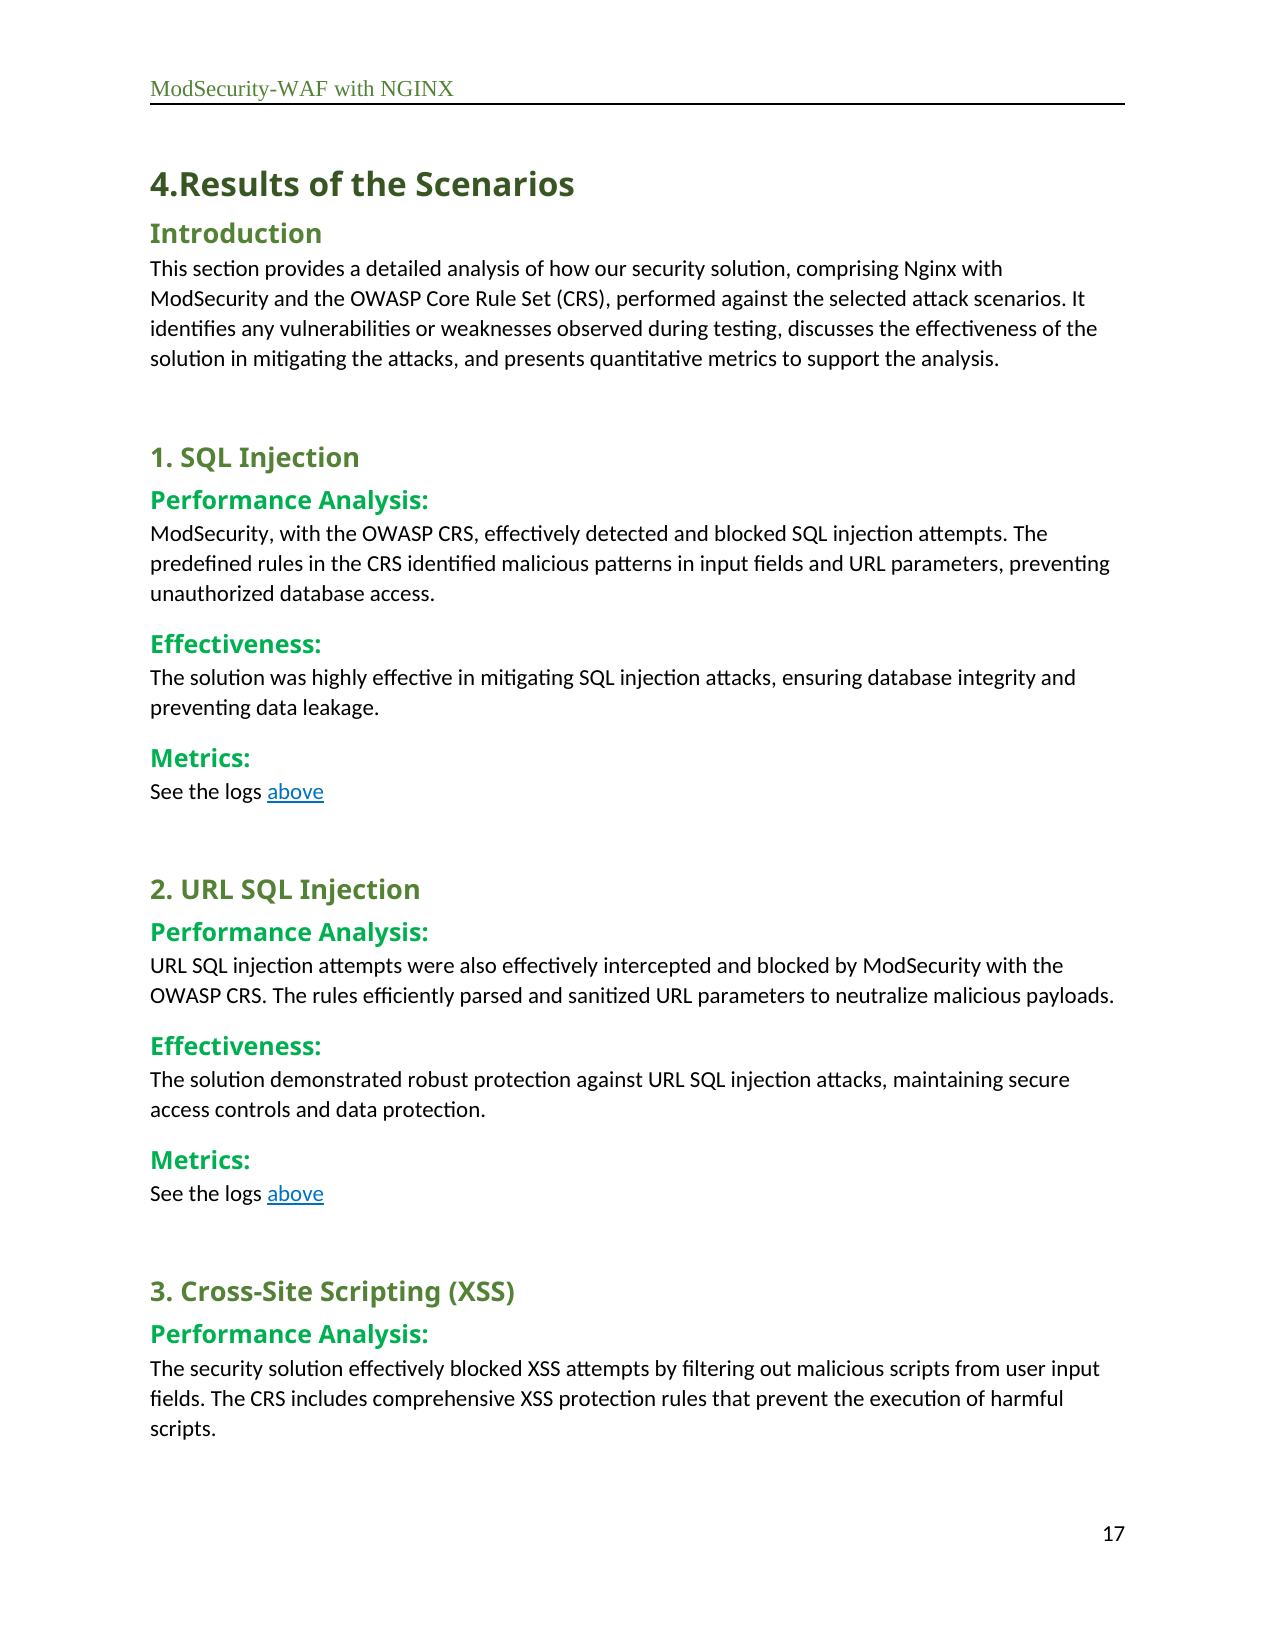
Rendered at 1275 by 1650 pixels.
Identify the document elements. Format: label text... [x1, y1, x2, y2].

subtitle Performance Analysis: [150, 482, 1125, 516]
text This section provides a detailed analysis of how our security solution, comprising Nginx with ModSecurity and the OWASP Core Rule Set (CRS), performed against the selected attack scenarios. It identifies any vulnerabilities or weaknesses observed during testing, discusses the effectiveness of the solution in mitigating the attacks, and presents quantitative metrics to support the analysis. [150, 254, 1125, 373]
subtitle Performance Analysis: [150, 1317, 1125, 1351]
text The solution demonstrated robust protection against URL SQL injection attacks, maintaining secure access controls and data protection. [150, 1065, 1125, 1123]
subtitle Performance Analysis: [150, 915, 1125, 949]
text The security solution effectively blocked XSS attempts by filtering out malicious scripts from user input fields. The CRS includes comprehensive XSS protection rules that prevent the execution of harmful scripts. [150, 1354, 1125, 1442]
subtitle 3. Cross-Site Scripting (XSS) [150, 1273, 1125, 1310]
subtitle 4.Results of the Scenarios [150, 161, 1125, 206]
subtitle Metrics: [150, 1142, 1125, 1176]
subtitle Effectiveness: [150, 1028, 1125, 1063]
text The solution was highly effective in mitigating SQL injection attacks, ensuring database integrity and preventing data leakage. [150, 663, 1125, 721]
subtitle 1. SQL Injection [150, 438, 1125, 475]
text ModSecurity, with the OWASP CRS, effectively detected and blocked SQL injection attempts. The predefined rules in the CRS identified malicious patterns in input fields and URL parameters, preventing unauthorized database access. [150, 519, 1125, 607]
subtitle Effectiveness: [150, 626, 1125, 660]
subtitle Metrics: [150, 740, 1125, 774]
text See the logs above [150, 1179, 1125, 1207]
subtitle Introduction [150, 214, 1125, 251]
text URL SQL injection attempts were also effectively intercepted and blocked by ModSecurity with the OWASP CRS. The rules efficiently parsed and sanitized URL parameters to neutralize malicious payloads. [150, 951, 1125, 1010]
subtitle 2. URL SQL Injection [150, 871, 1125, 908]
text See the logs above [150, 777, 1125, 805]
